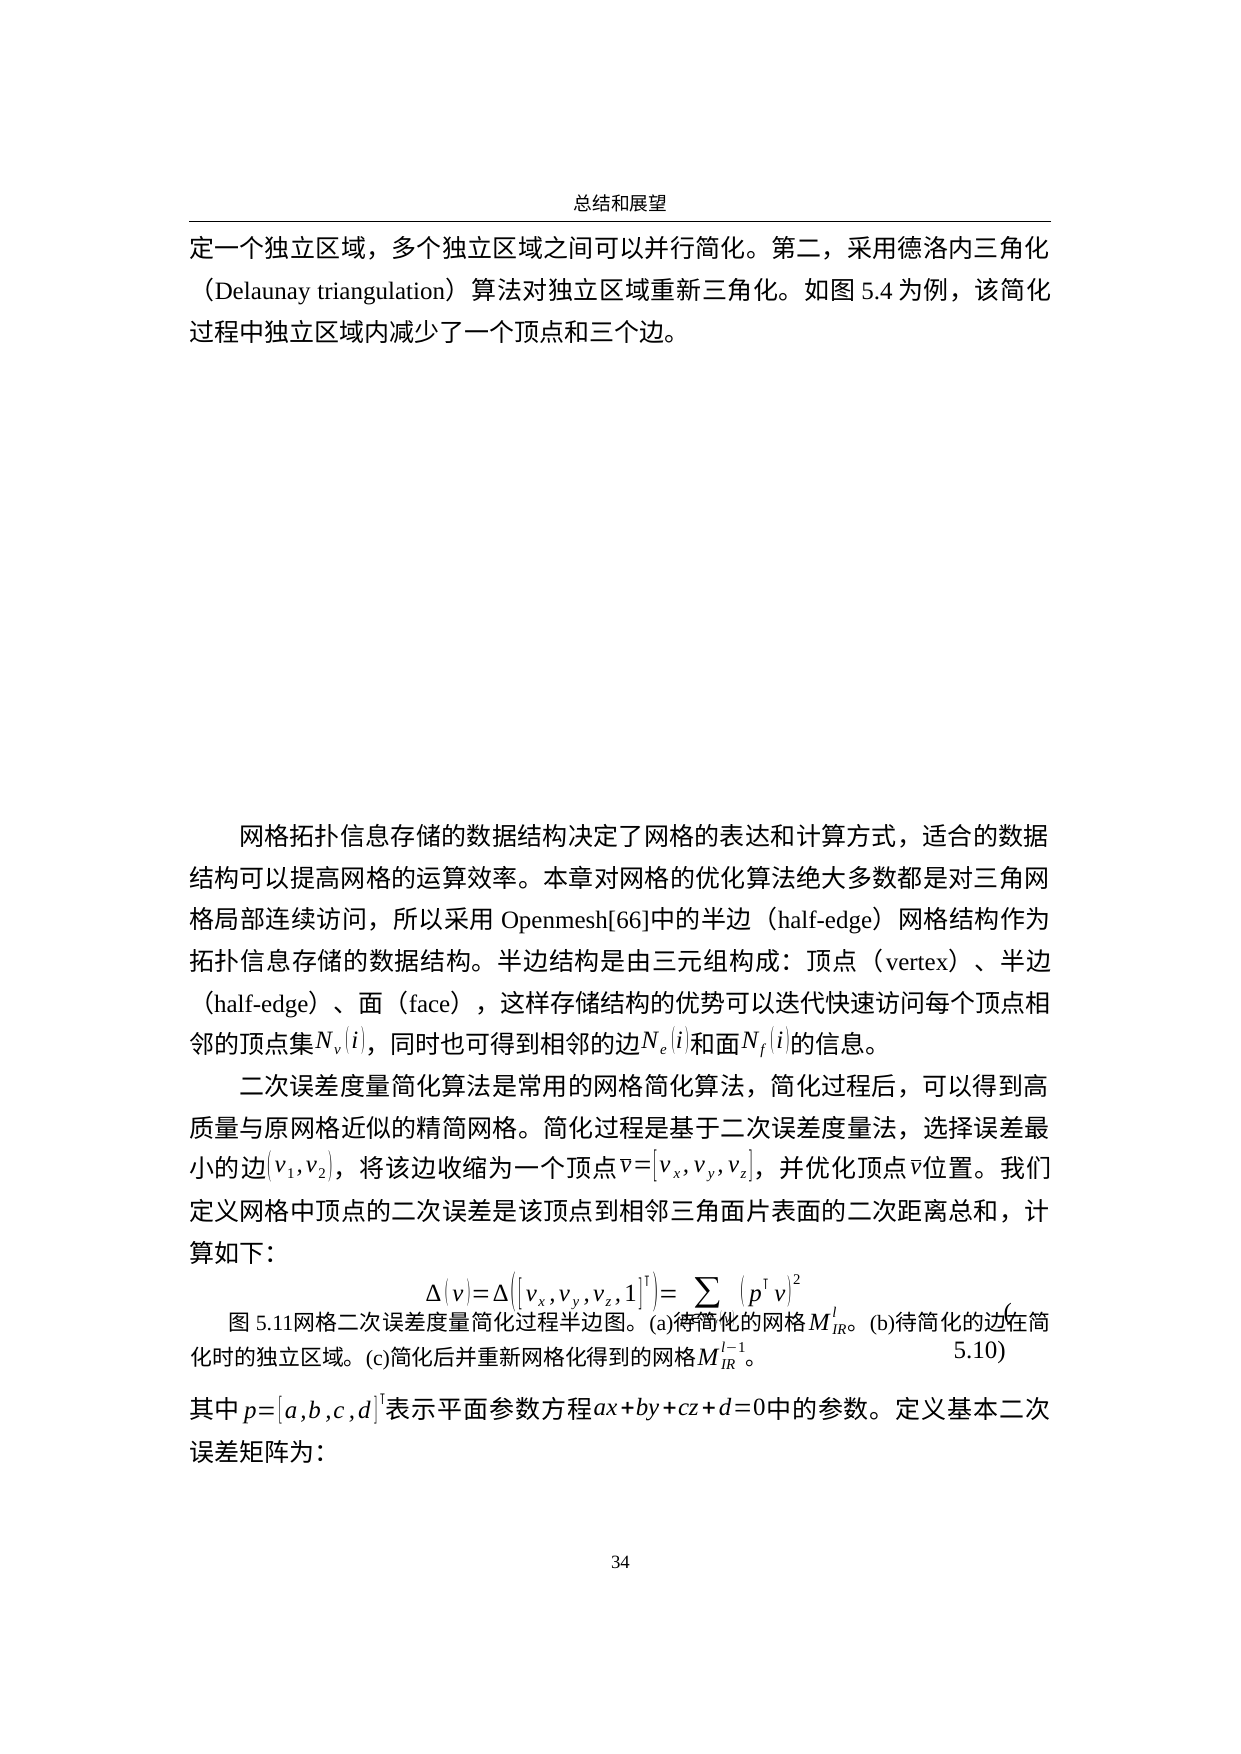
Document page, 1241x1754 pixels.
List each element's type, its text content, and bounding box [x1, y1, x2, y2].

text 网格拓扑信息存储的数据结构决定了网格的表达和计算方式，适合的数据结构可以提高网格的运算效率。本章对网格的优化算法绝大多数都是对三角网格局部连续访问，所以采用Openmesh[66]中的半边（half-edge）网格结构作为拓扑信息存储的数据结构。半边结构是由三元组构成：顶点（vertex）、半边（half-edge）、面（face），这样存储结构的优势可以迭代快速访问每个顶点相邻的顶点集，同时也可得到相邻的边和面的信息。 [189, 349, 1051, 1062]
text 二次误差度量简化算法是常用的网格简化算法，简化过程后，可以得到高质量与原网格近似的精简网格。简化过程是基于二次误差度量法，选择误差最小的边，将该边收缩为一个顶点，并优化顶点位置。我们定义网格中顶点的二次误差是该顶点到相邻三角面片表面的二次距离总和，计算如下： [189, 1062, 1051, 1271]
table_header [189, 1271, 272, 1387]
table_header [273, 1271, 953, 1387]
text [189, 224, 1051, 349]
text 其中表示平面参数方程中的参数。定义基本二次误差矩阵为： [189, 1387, 1051, 1470]
